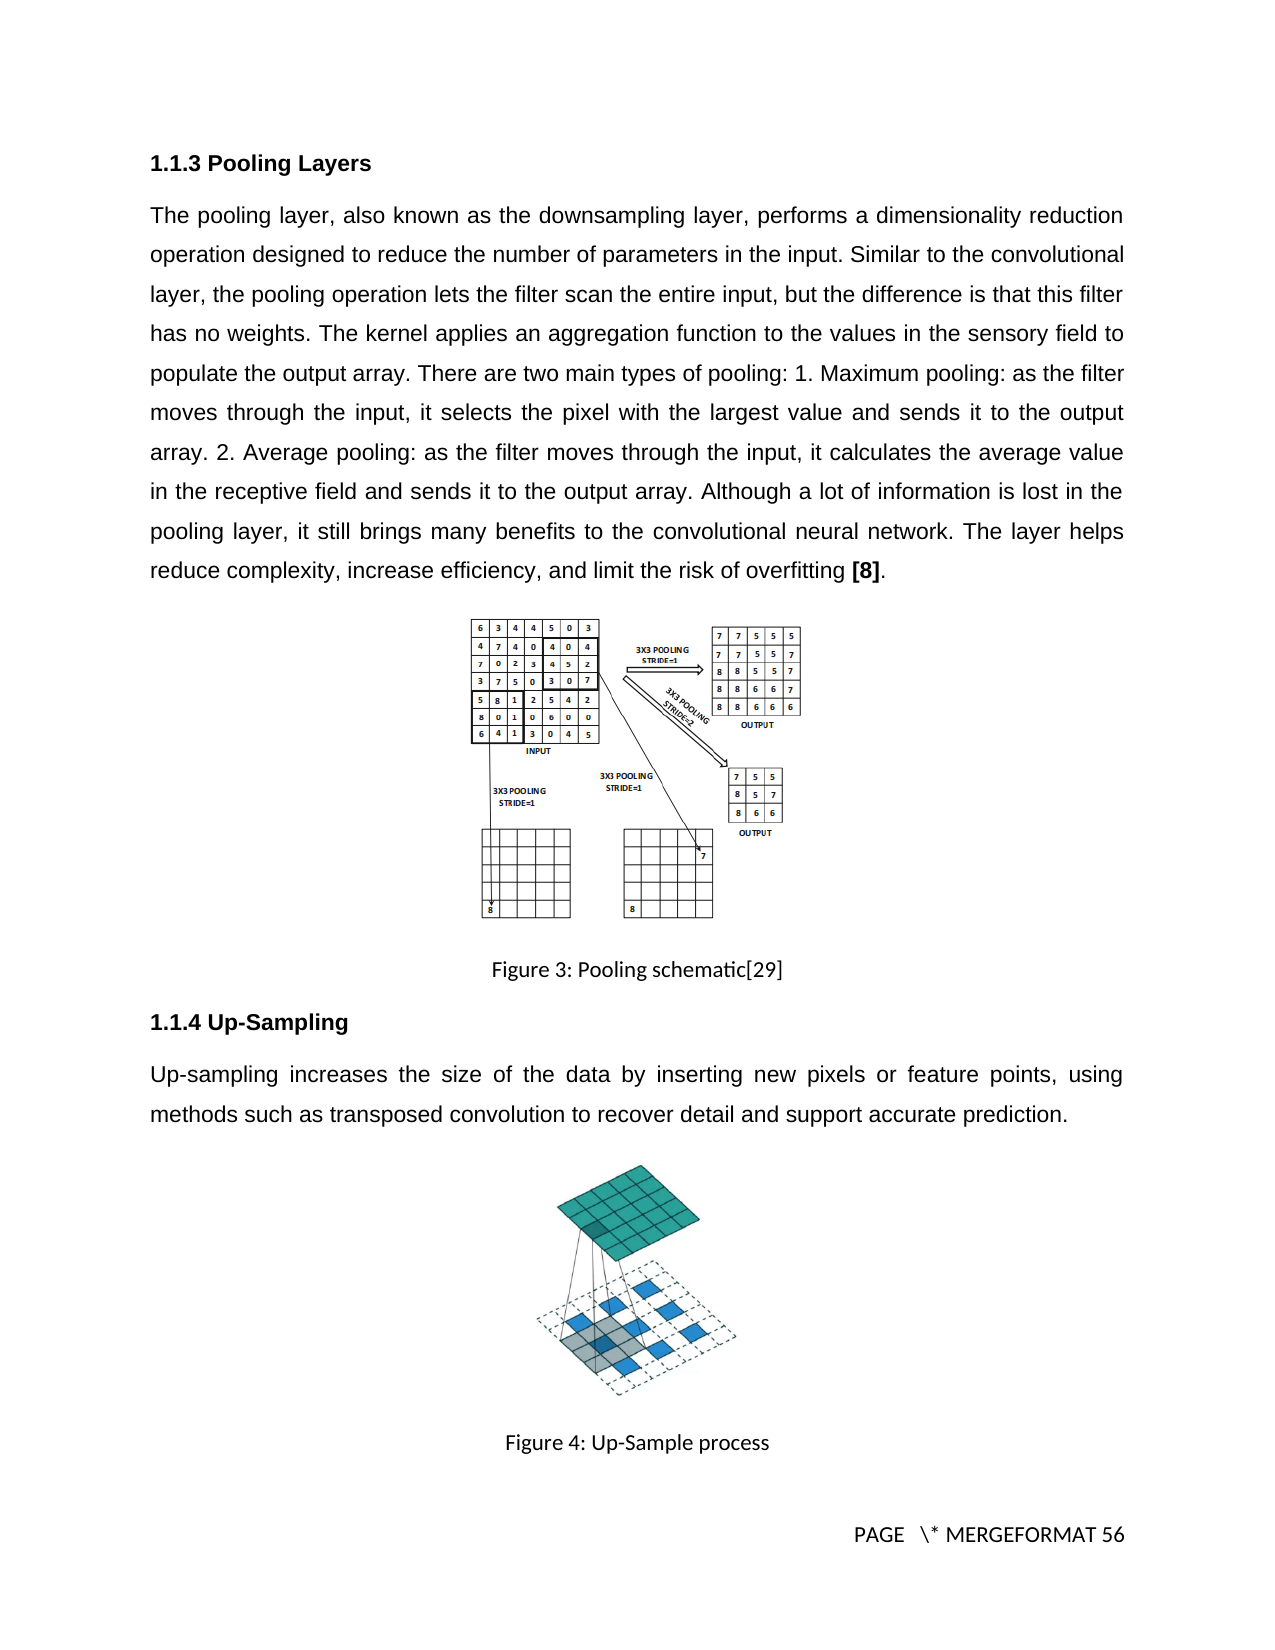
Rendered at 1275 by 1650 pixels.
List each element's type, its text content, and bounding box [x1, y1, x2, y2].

text Up-sampling increases the size of the data by inserting new pixels or feature points, using methods such as transposed convolution to recover detail and support accurate prediction. [150, 1061, 1125, 1127]
list Pooling Layers [150, 150, 1125, 176]
text The pooling layer, also known as the downsampling layer, performs a dimensionality reduction operation designed to reduce the number of parameters in the input. Similar to the convolutional layer, the pooling operation lets the filter scan the entire input, but the difference is that this filter has no weights. The kernel applies an aggregation function to the values in the sensory field to populate the output array. There are two main types of pooling: 1. Maximum pooling: as the filter moves through the input, it selects the pixel with the largest value and sends it to the output array. 2. Average pooling: as the filter moves through the input, it calculates the average value in the receptive field and sends it to the output array. Although a lot of information is lost in the pooling layer, it still brings many benefits to the convolutional neural network. The layer helps reduce complexity, increase efficiency, and limit the risk of overfitting [8]. [150, 202, 1125, 584]
picture [459, 609, 816, 929]
text Figure 3: Pooling schematic[29] [150, 955, 1125, 983]
picture [530, 1152, 745, 1402]
text Figure 4: Up-Sample process [150, 1428, 1125, 1456]
list Up-Sampling [150, 1009, 1125, 1036]
